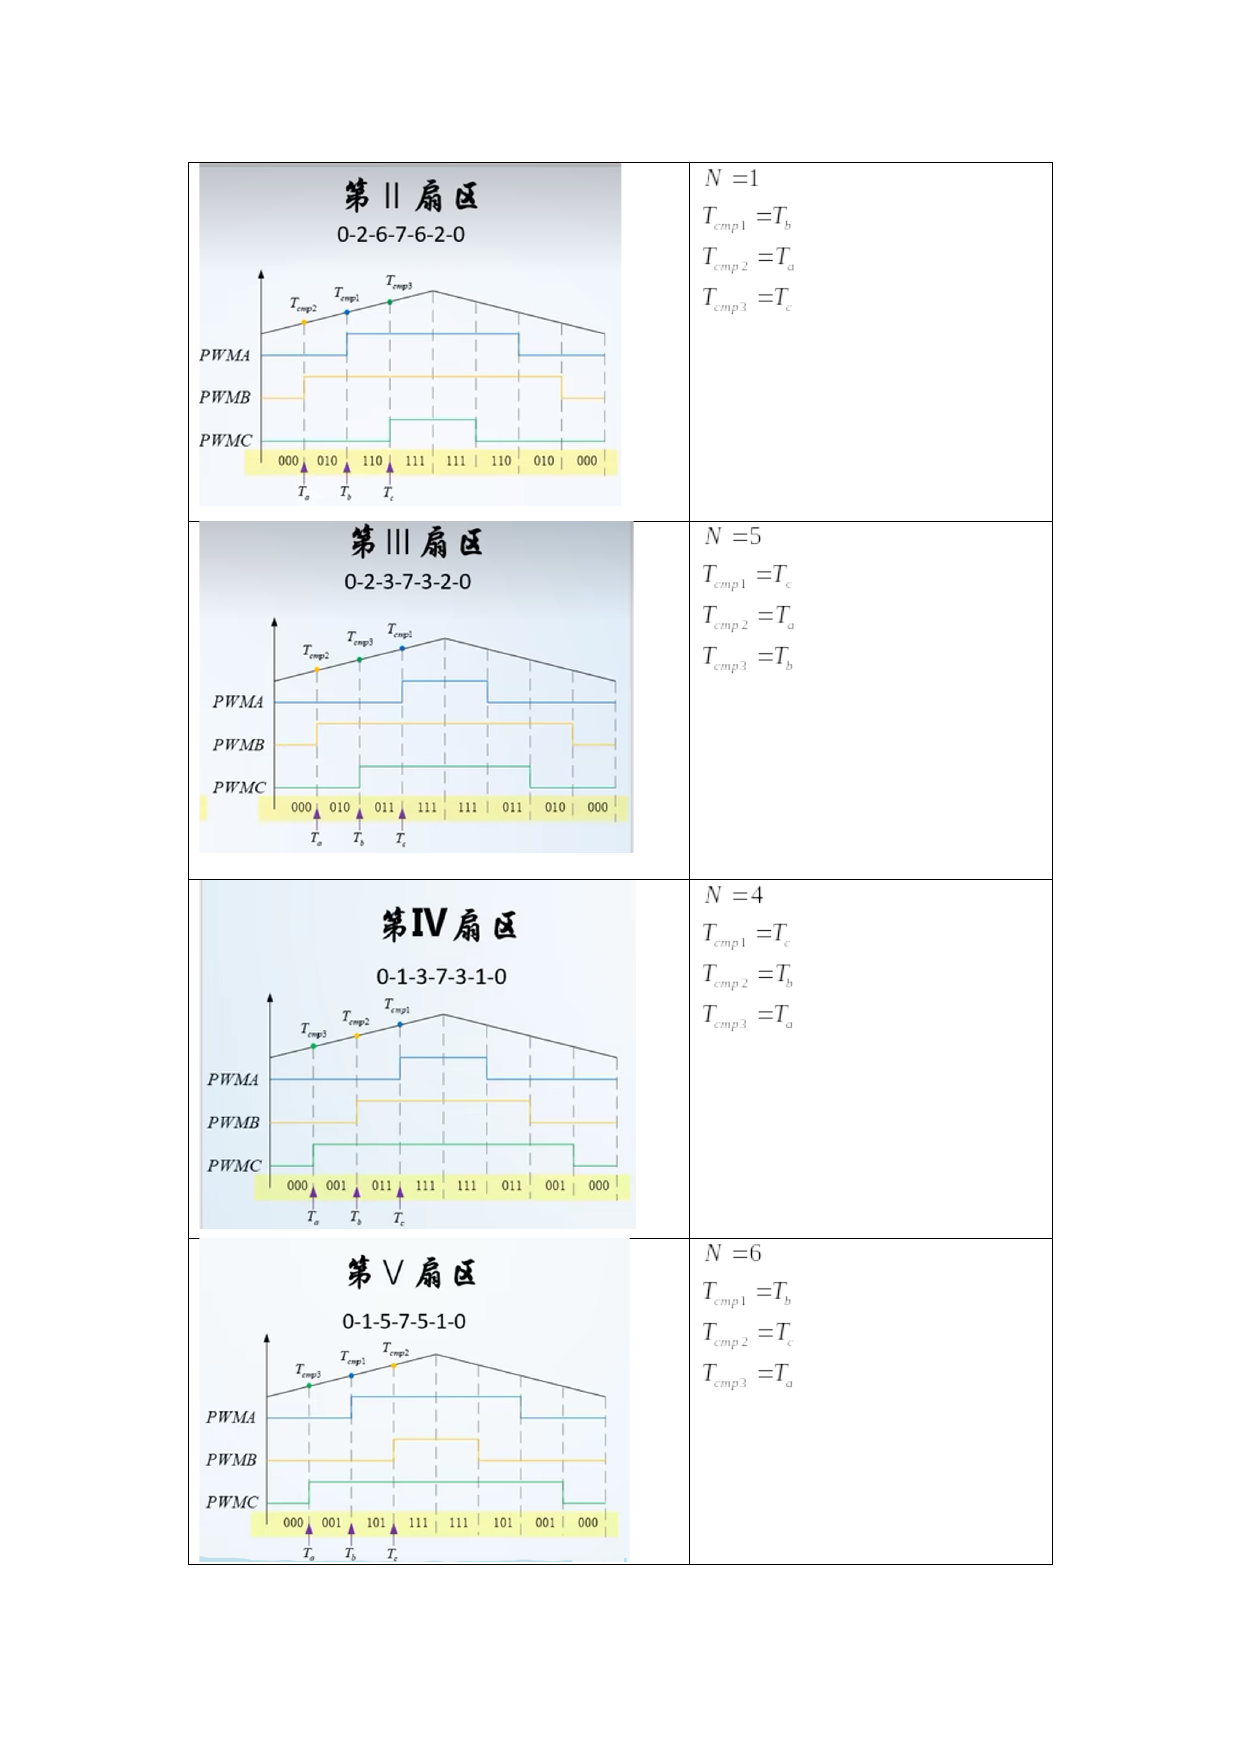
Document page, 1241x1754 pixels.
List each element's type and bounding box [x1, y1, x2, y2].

table_cell [690, 163, 1052, 521]
table_cell [189, 880, 689, 1238]
table_cell [690, 522, 1052, 879]
picture [199, 880, 636, 1229]
picture [199, 1238, 630, 1562]
table_cell [690, 1239, 1052, 1564]
picture [199, 163, 622, 506]
table_cell [189, 522, 689, 879]
picture [199, 521, 634, 853]
table_cell [189, 1239, 689, 1564]
table_cell [690, 880, 1052, 1238]
table_cell [189, 163, 689, 521]
